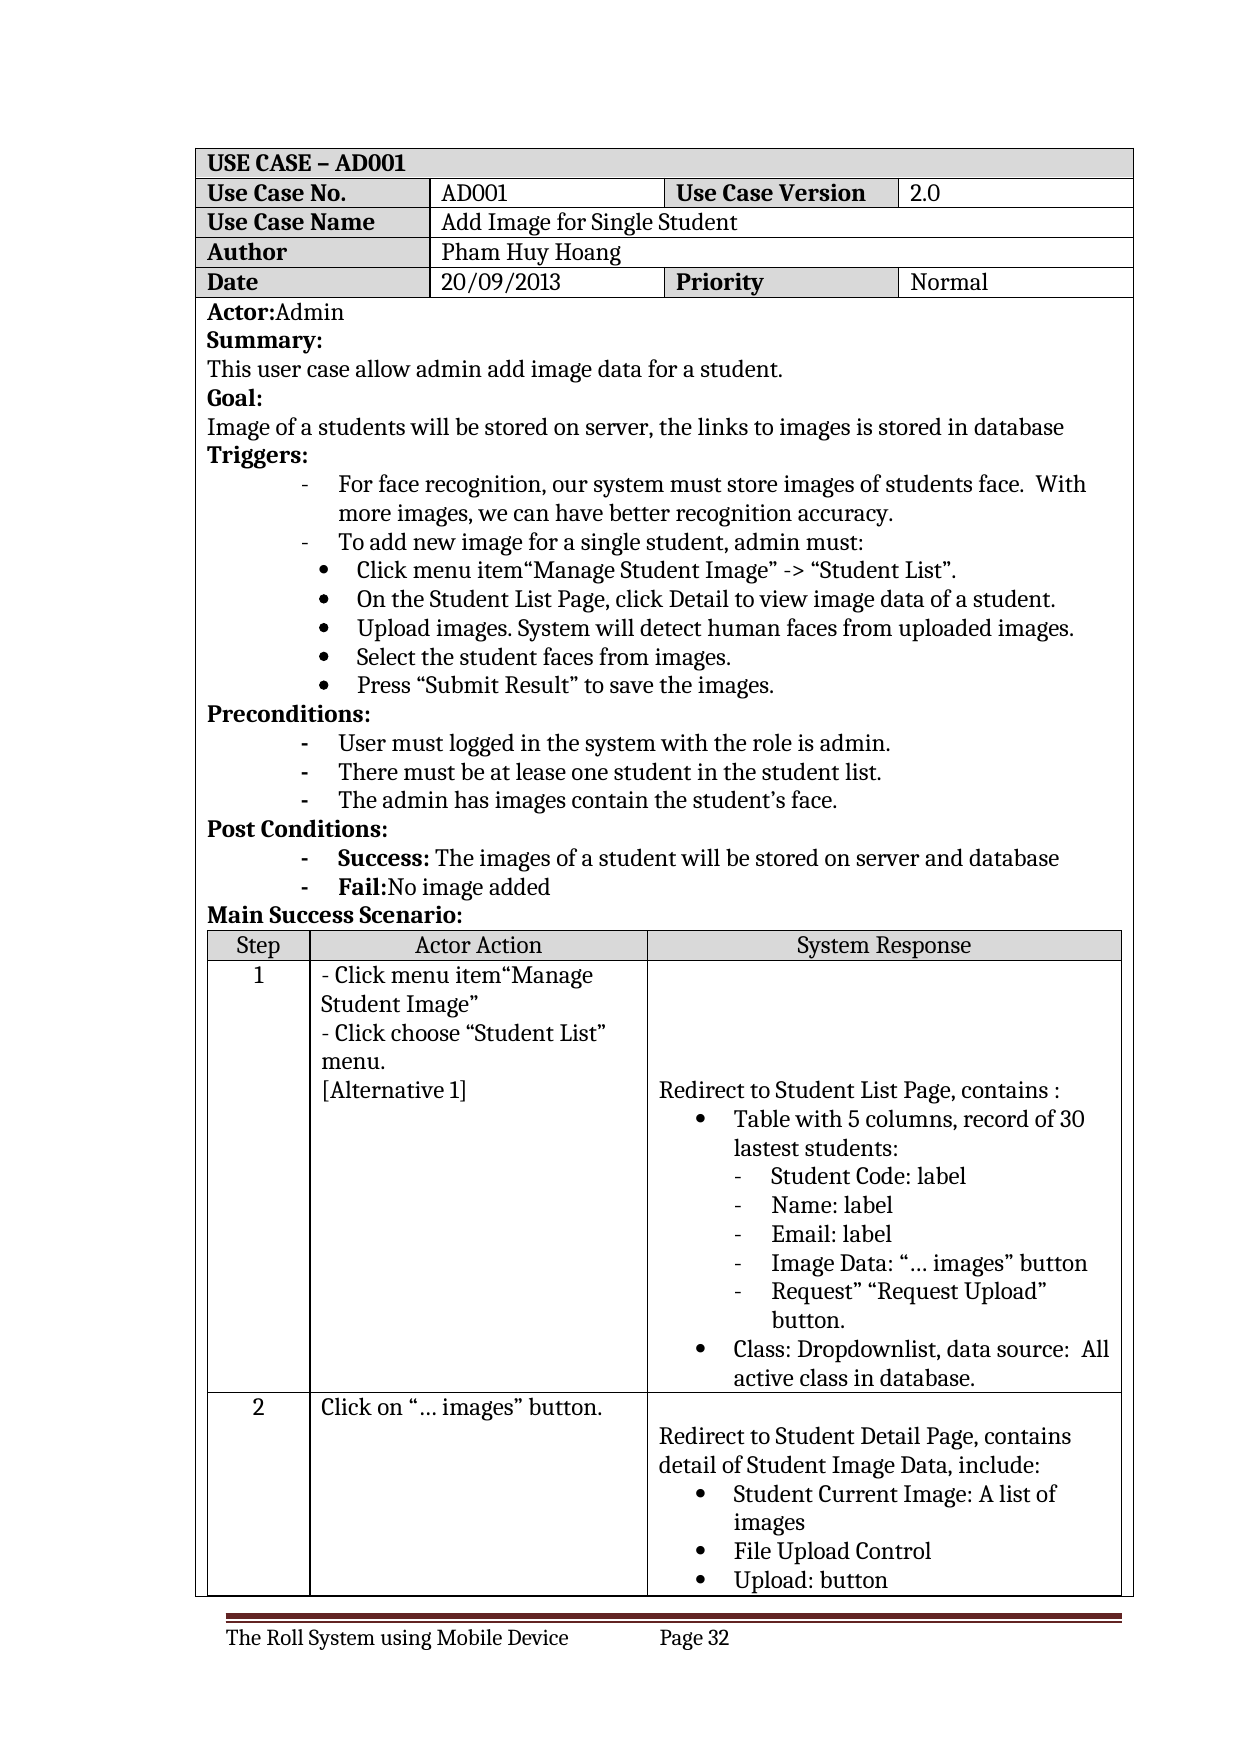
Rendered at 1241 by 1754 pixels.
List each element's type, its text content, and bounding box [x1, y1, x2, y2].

table_cell Date [196, 268, 429, 297]
table_cell Use Case Name [196, 208, 429, 237]
table_cell Use Case Version [665, 179, 898, 207]
table_cell Pham Huy Hoang [431, 238, 1133, 267]
table_cell AD001 [431, 179, 664, 207]
table_cell Author [196, 238, 429, 267]
table_cell Use Case No. [196, 179, 429, 207]
table_cell 2.0 [899, 179, 1133, 207]
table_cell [196, 298, 1133, 1596]
table_cell Add Image for Single Student [431, 208, 1133, 237]
table_header USE CASE – AD001 [196, 149, 1133, 177]
table_cell Priority [665, 268, 898, 297]
table_cell 20/09/2013 [431, 268, 664, 297]
table_cell Normal [899, 268, 1133, 297]
